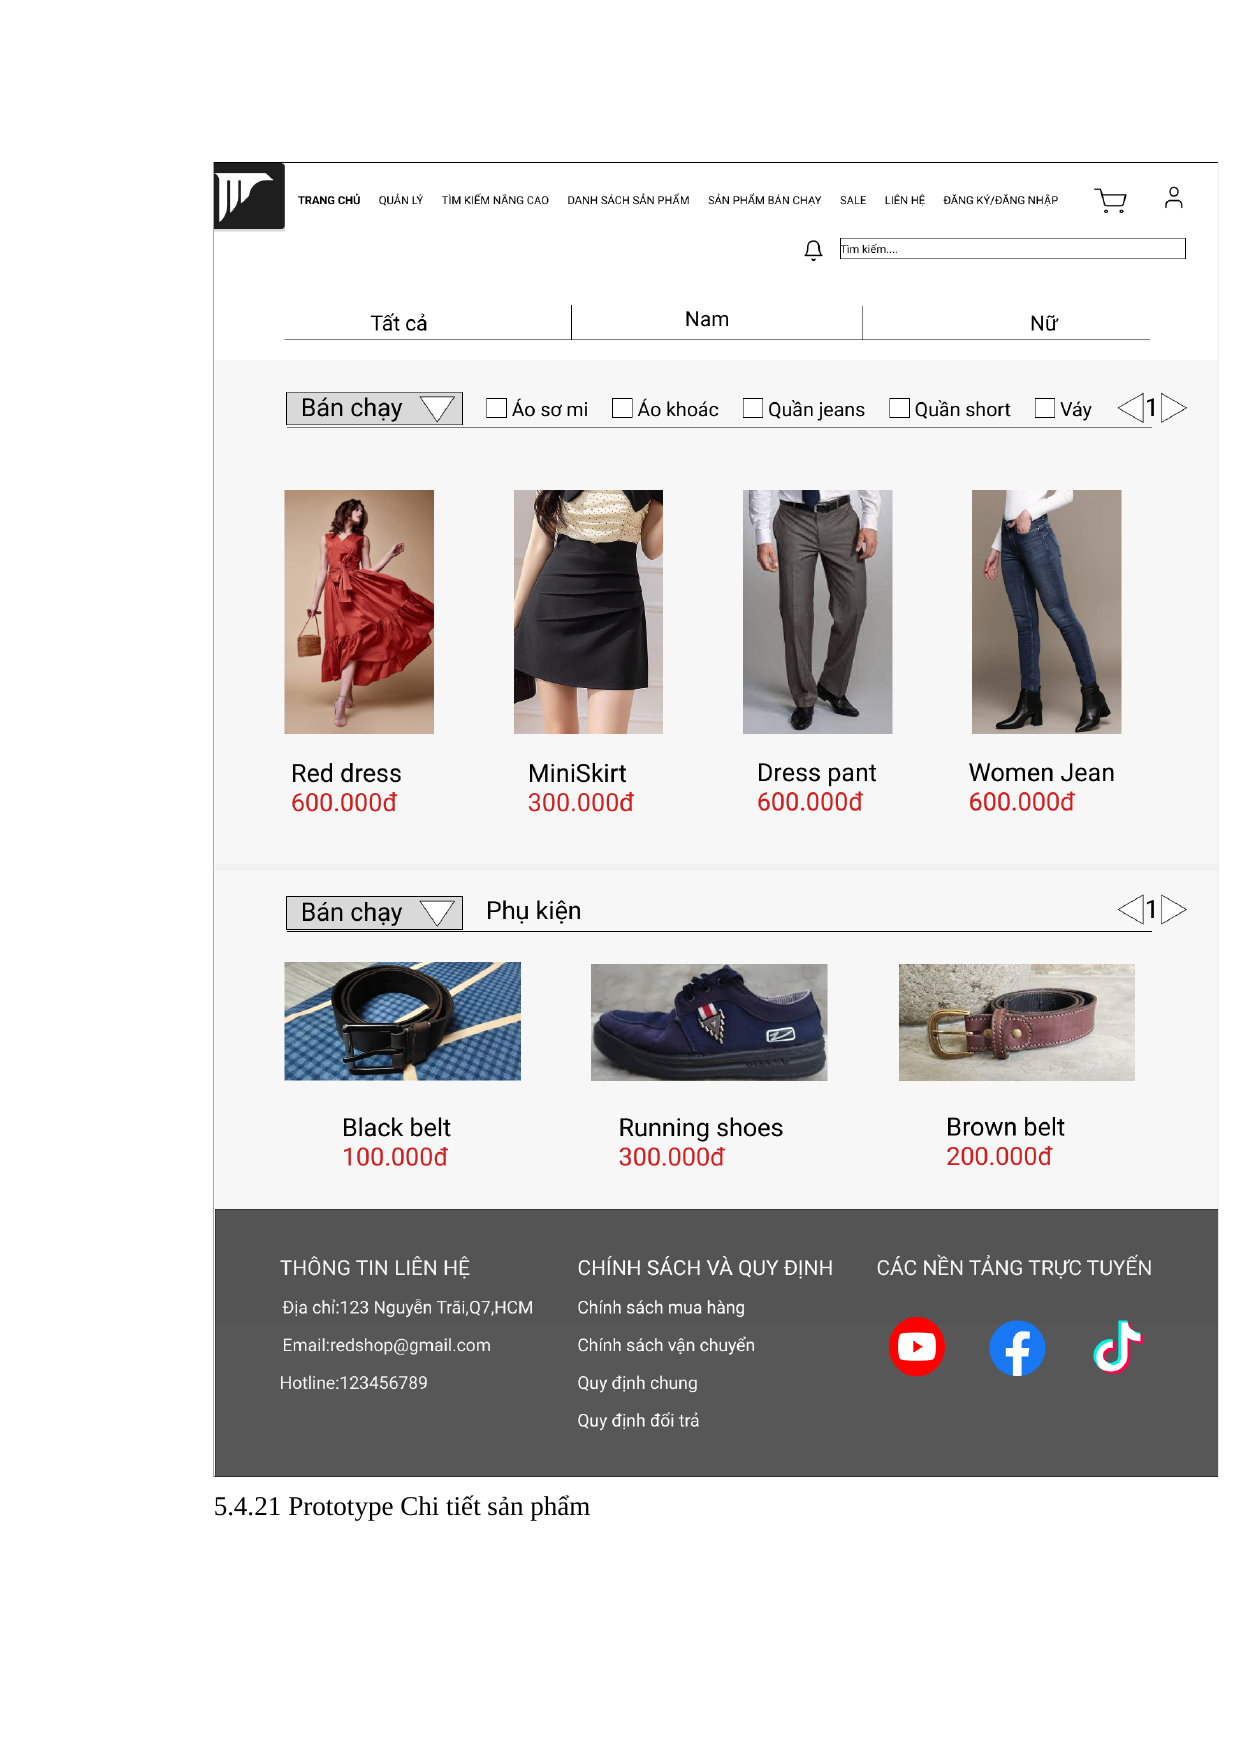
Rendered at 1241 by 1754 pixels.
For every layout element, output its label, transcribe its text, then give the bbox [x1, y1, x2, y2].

picture [213, 162, 1219, 1477]
text 5.4.21 Prototype Chi tiết sản phẩm [129, 1490, 1134, 1521]
